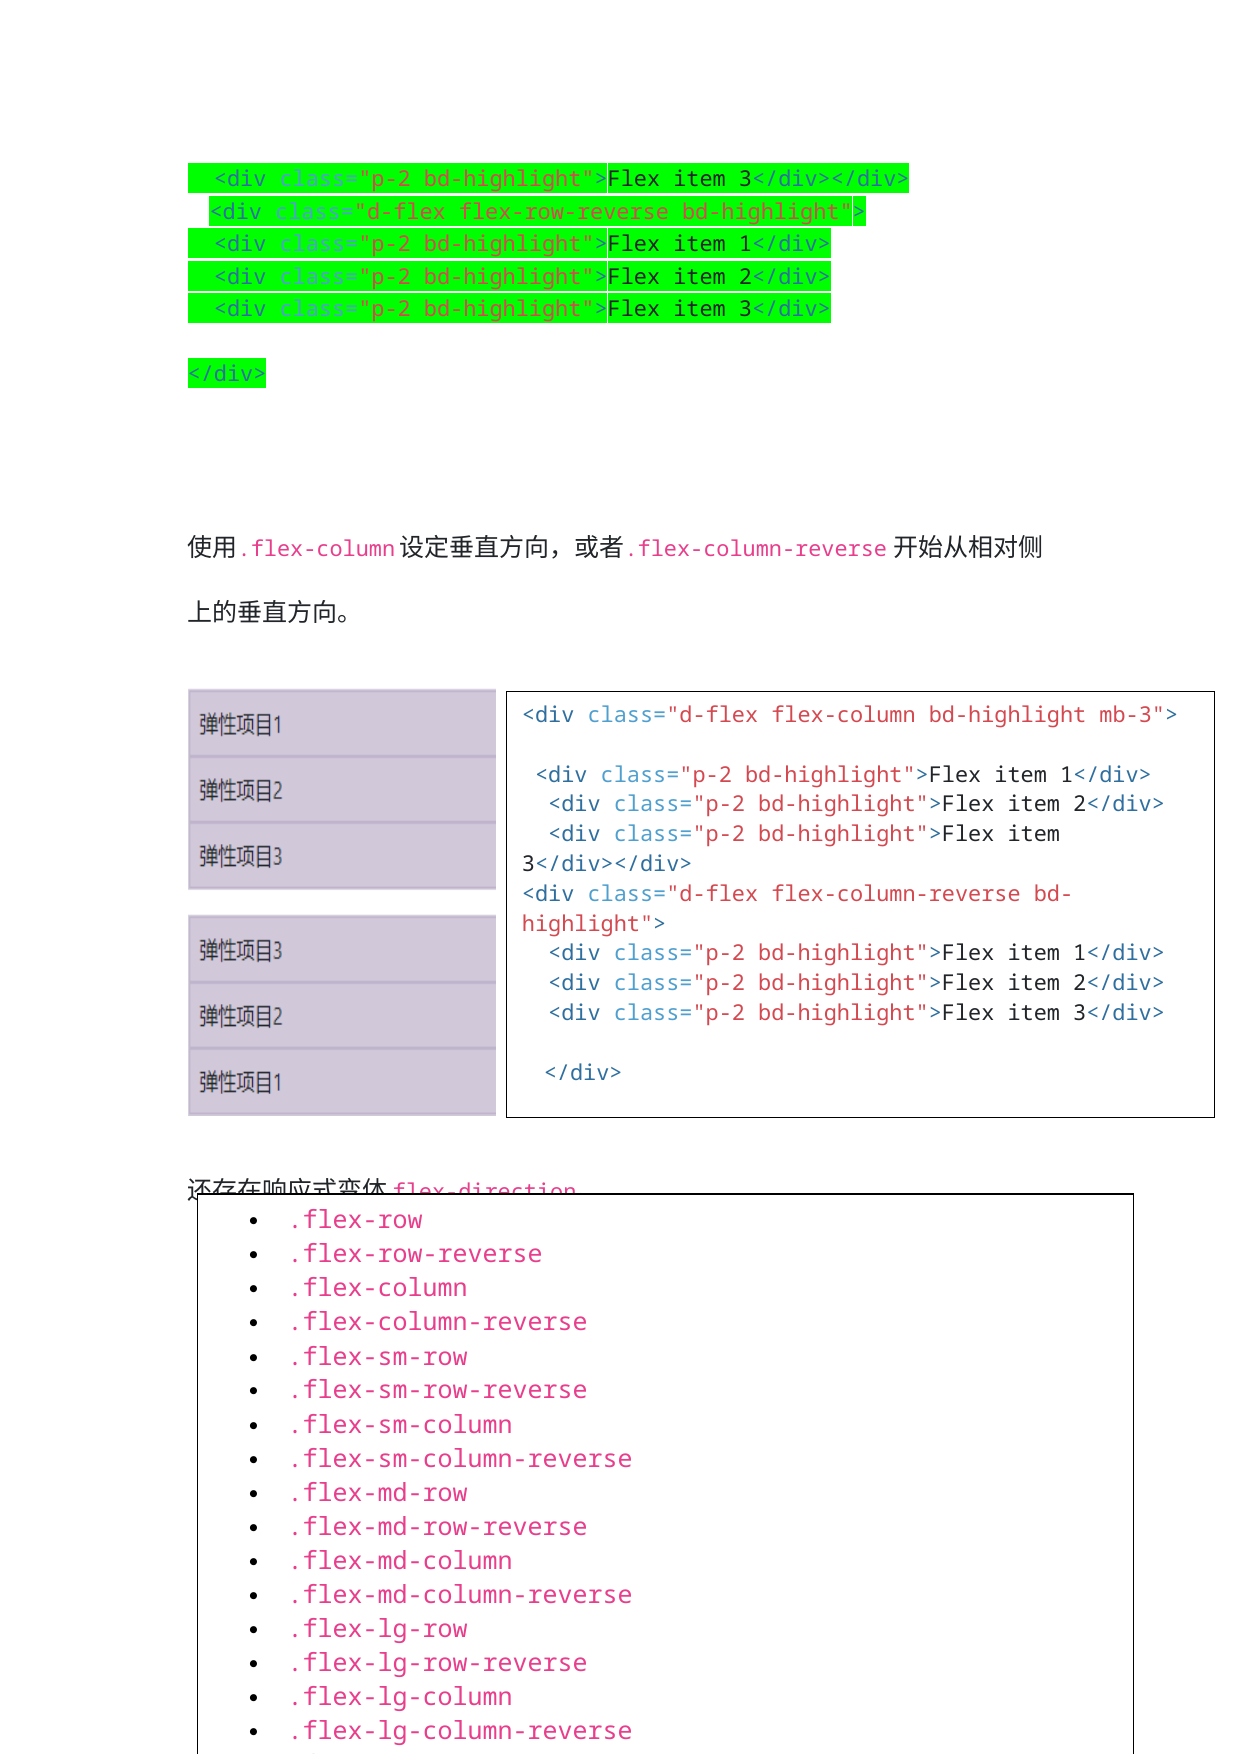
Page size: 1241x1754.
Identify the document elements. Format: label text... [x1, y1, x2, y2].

text <div class="d-flex flex-row-reverse bd-highlight"> [187, 194, 1053, 227]
list 还存在响应式变体flex-direction。 [187, 1156, 1053, 1221]
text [187, 227, 1053, 259]
picture [187, 683, 496, 1116]
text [187, 259, 1053, 292]
text 使用.flex-column设定垂直方向，或者.flex-column-reverse 开始从相对侧上的垂直方向。 [187, 513, 1053, 643]
text <div class="p-2 bd-highlight">Flex item 3</div> [187, 292, 1053, 324]
text <div class="p-2 bd-highlight">Flex item 3</div></div> [187, 162, 1053, 194]
text </div> [187, 357, 1053, 389]
